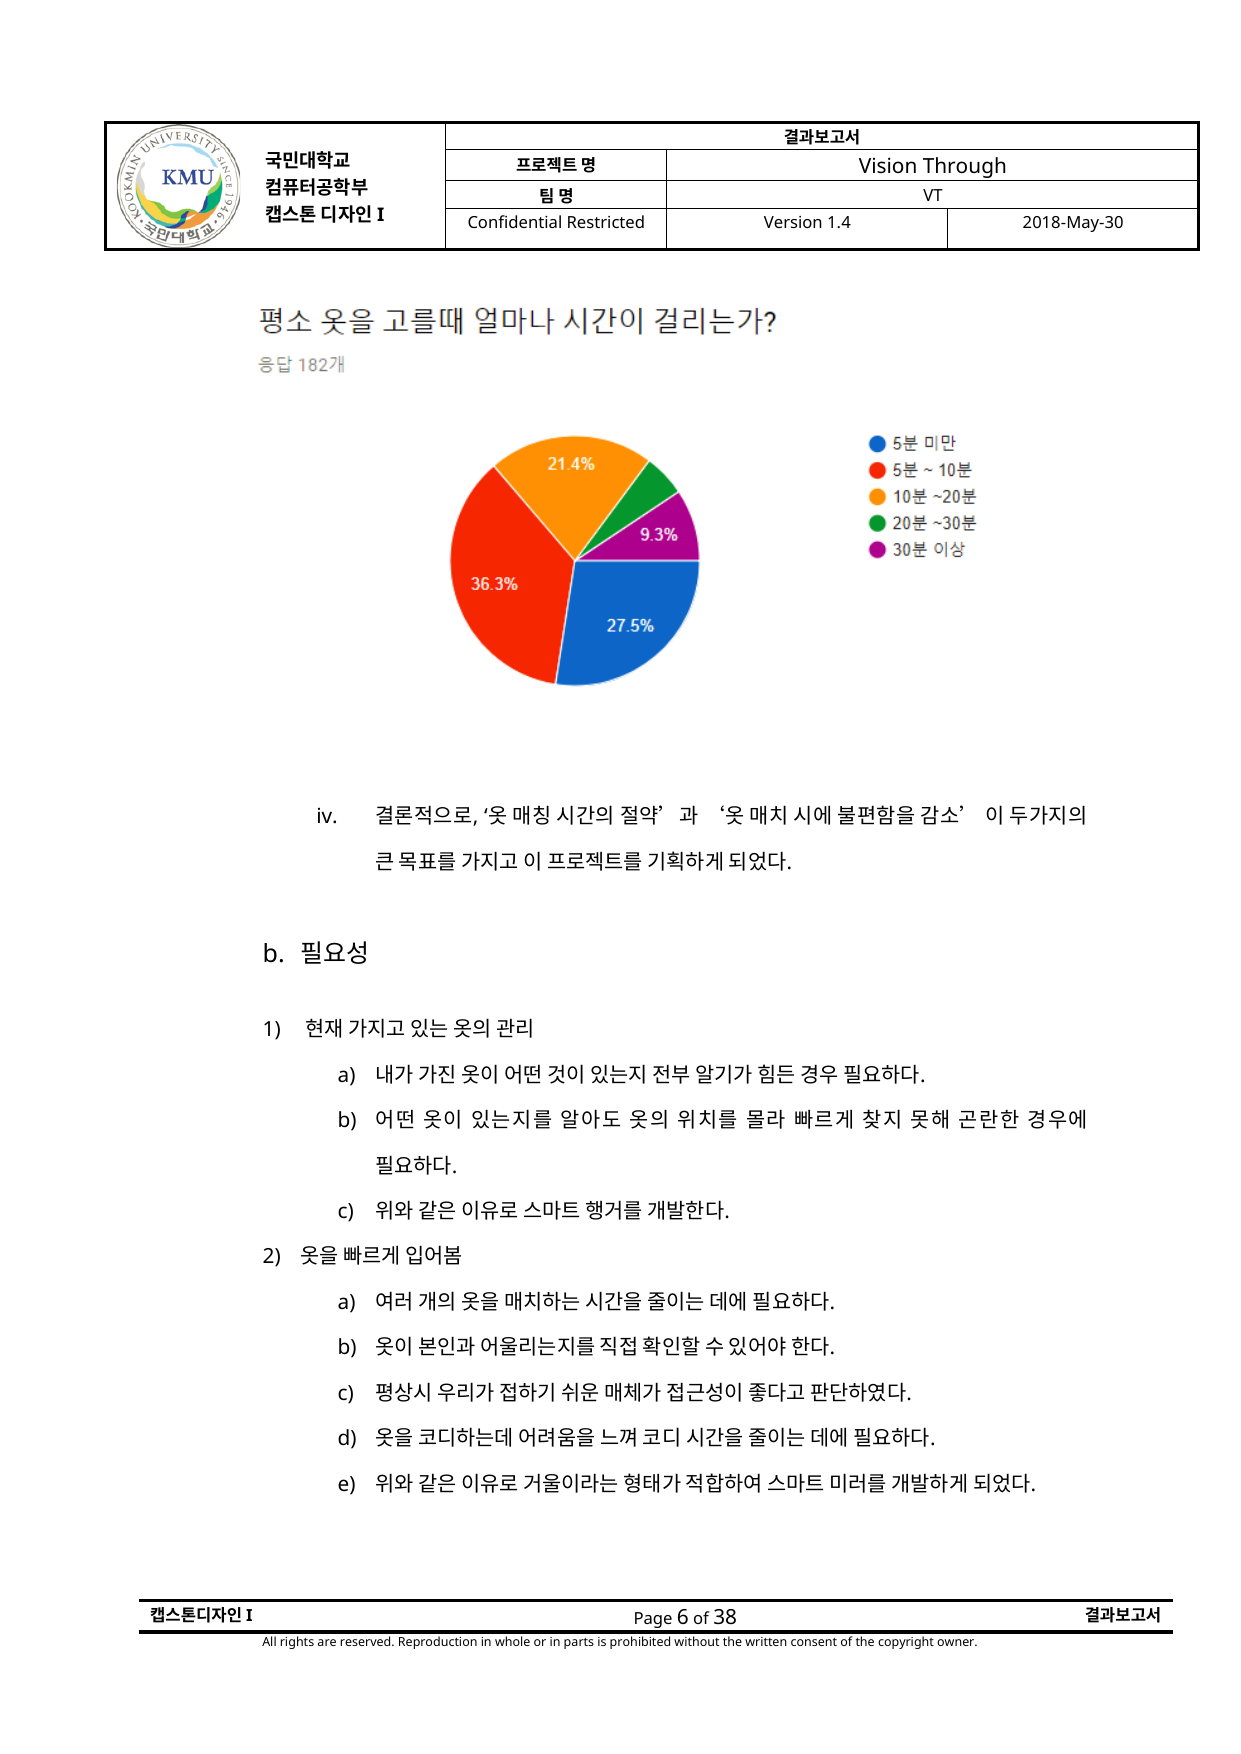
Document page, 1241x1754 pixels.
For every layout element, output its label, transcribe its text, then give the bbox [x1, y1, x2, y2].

list 옷을 코디하는데 어려움을 느껴 코디 시간을 줄이는 데에 필요하다. [337, 1421, 1090, 1452]
list 내가 가진 옷이 어떤 것이 있는지 전부 알기가 힘든 경우 필요하다. [337, 1058, 1090, 1088]
list 위와 같은 이유로 거울이라는 형태가 적합하여 스마트 미러를 개발하게 되었다. [337, 1467, 1090, 1497]
picture [116, 124, 241, 248]
list 위와 같은 이유로 스마트 행거를 개발한다. [337, 1194, 1090, 1224]
list 옷이 본인과 어울리는지를 직접 확인할 수 있어야 한다. [337, 1331, 1090, 1361]
picture [223, 279, 1017, 786]
list 어떤 옷이 있는지를 알아도 옷의 위치를 몰라 빠르게 찾지 못해 곤란한 경우에 필요하다. [337, 1103, 1090, 1179]
list 옷을 빠르게 입어봄 [262, 1240, 1090, 1270]
subtitle 필요성 [262, 933, 1090, 969]
list 결론적으로, ‘옷 매칭 시간의 절약’과 ‘옷 매치 시에 불편함을 감소’ 이 두가지의 큰 목표를 가지고 이 프로젝트를 기획하게 되었다. [337, 800, 1090, 876]
list 여러 개의 옷을 매치하는 시간을 줄이는 데에 필요하다. [337, 1285, 1090, 1315]
list 평상시 우리가 접하기 쉬운 매체가 접근성이 좋다고 판단하였다. [337, 1376, 1090, 1406]
list 현재 가지고 있는 옷의 관리 [262, 1013, 1090, 1043]
